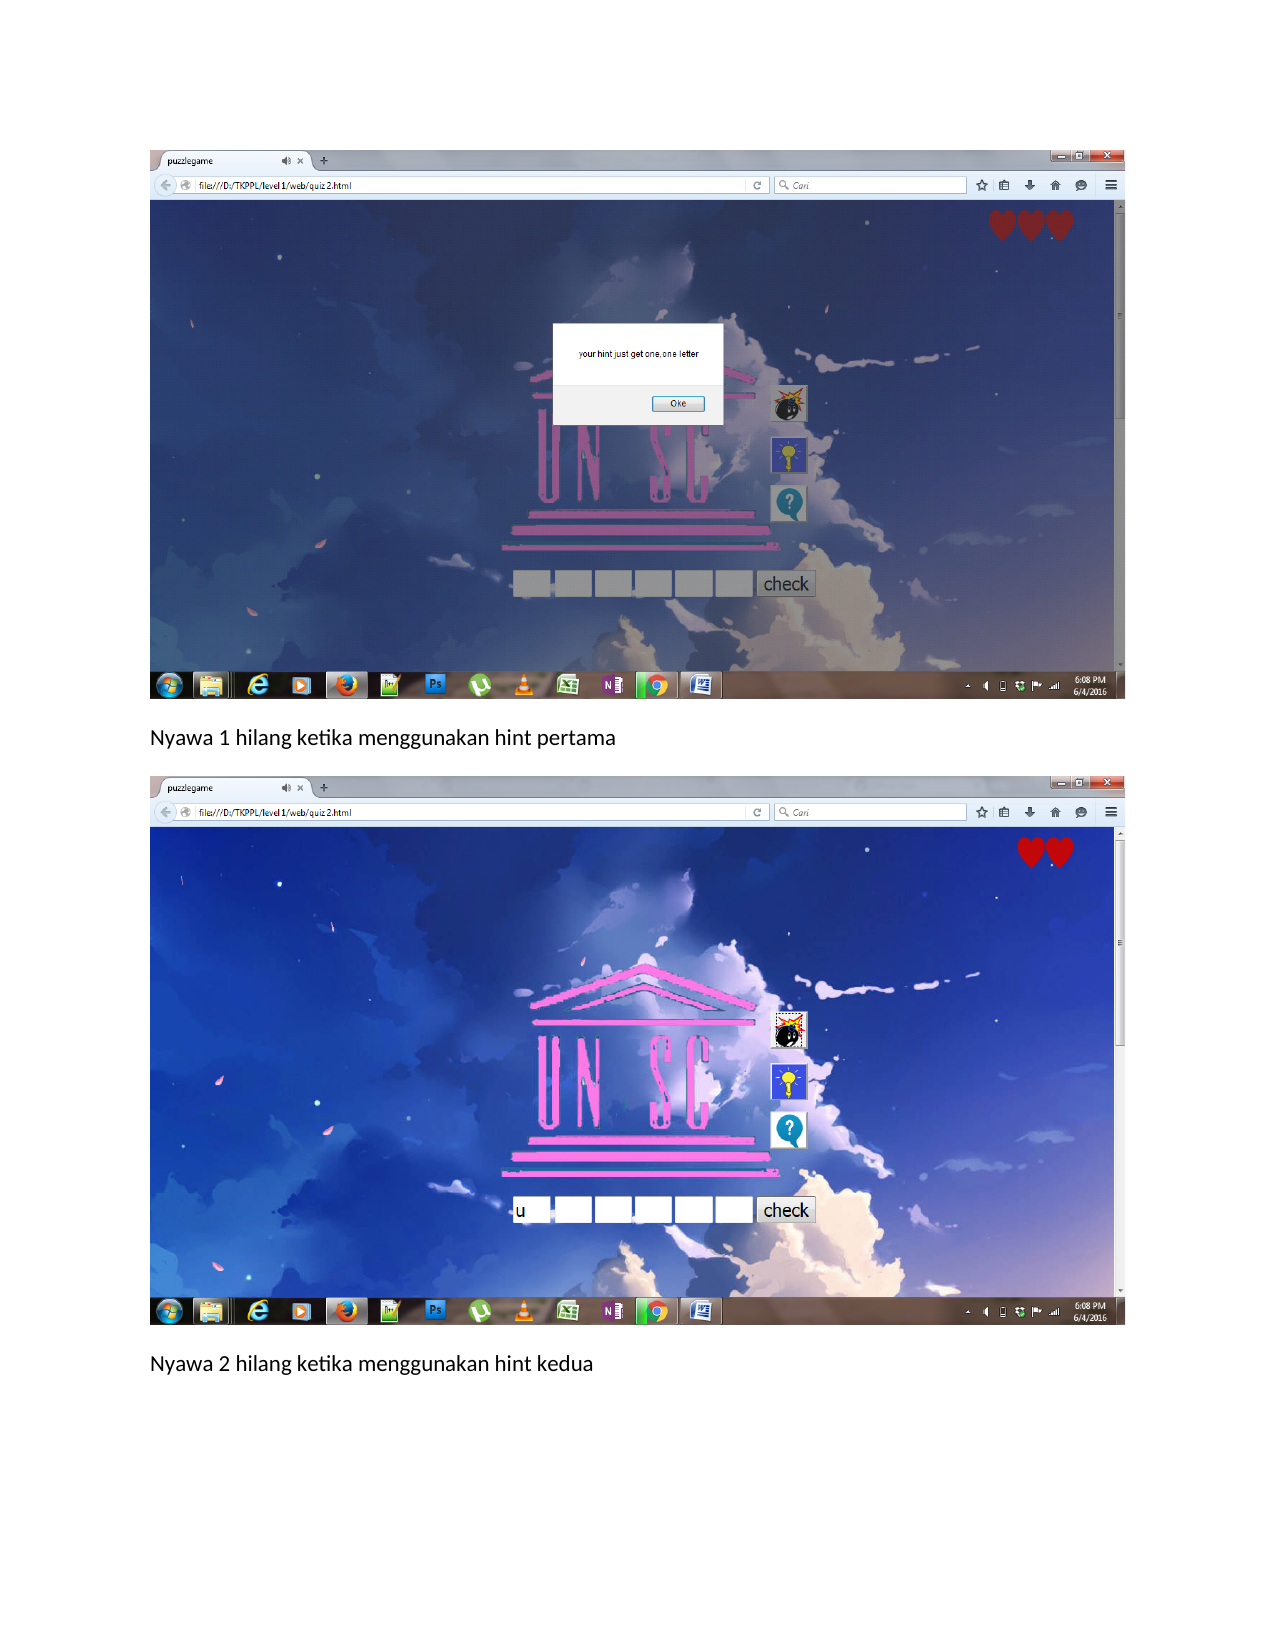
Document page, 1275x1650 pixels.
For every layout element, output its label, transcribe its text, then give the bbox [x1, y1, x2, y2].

text Nyawa 2 hilang ketika menggunakan hint kedua [150, 1349, 1125, 1377]
picture [150, 150, 1125, 699]
text Nyawa 1 hilang ketika menggunakan hint pertama [150, 723, 1125, 751]
picture [150, 776, 1125, 1325]
